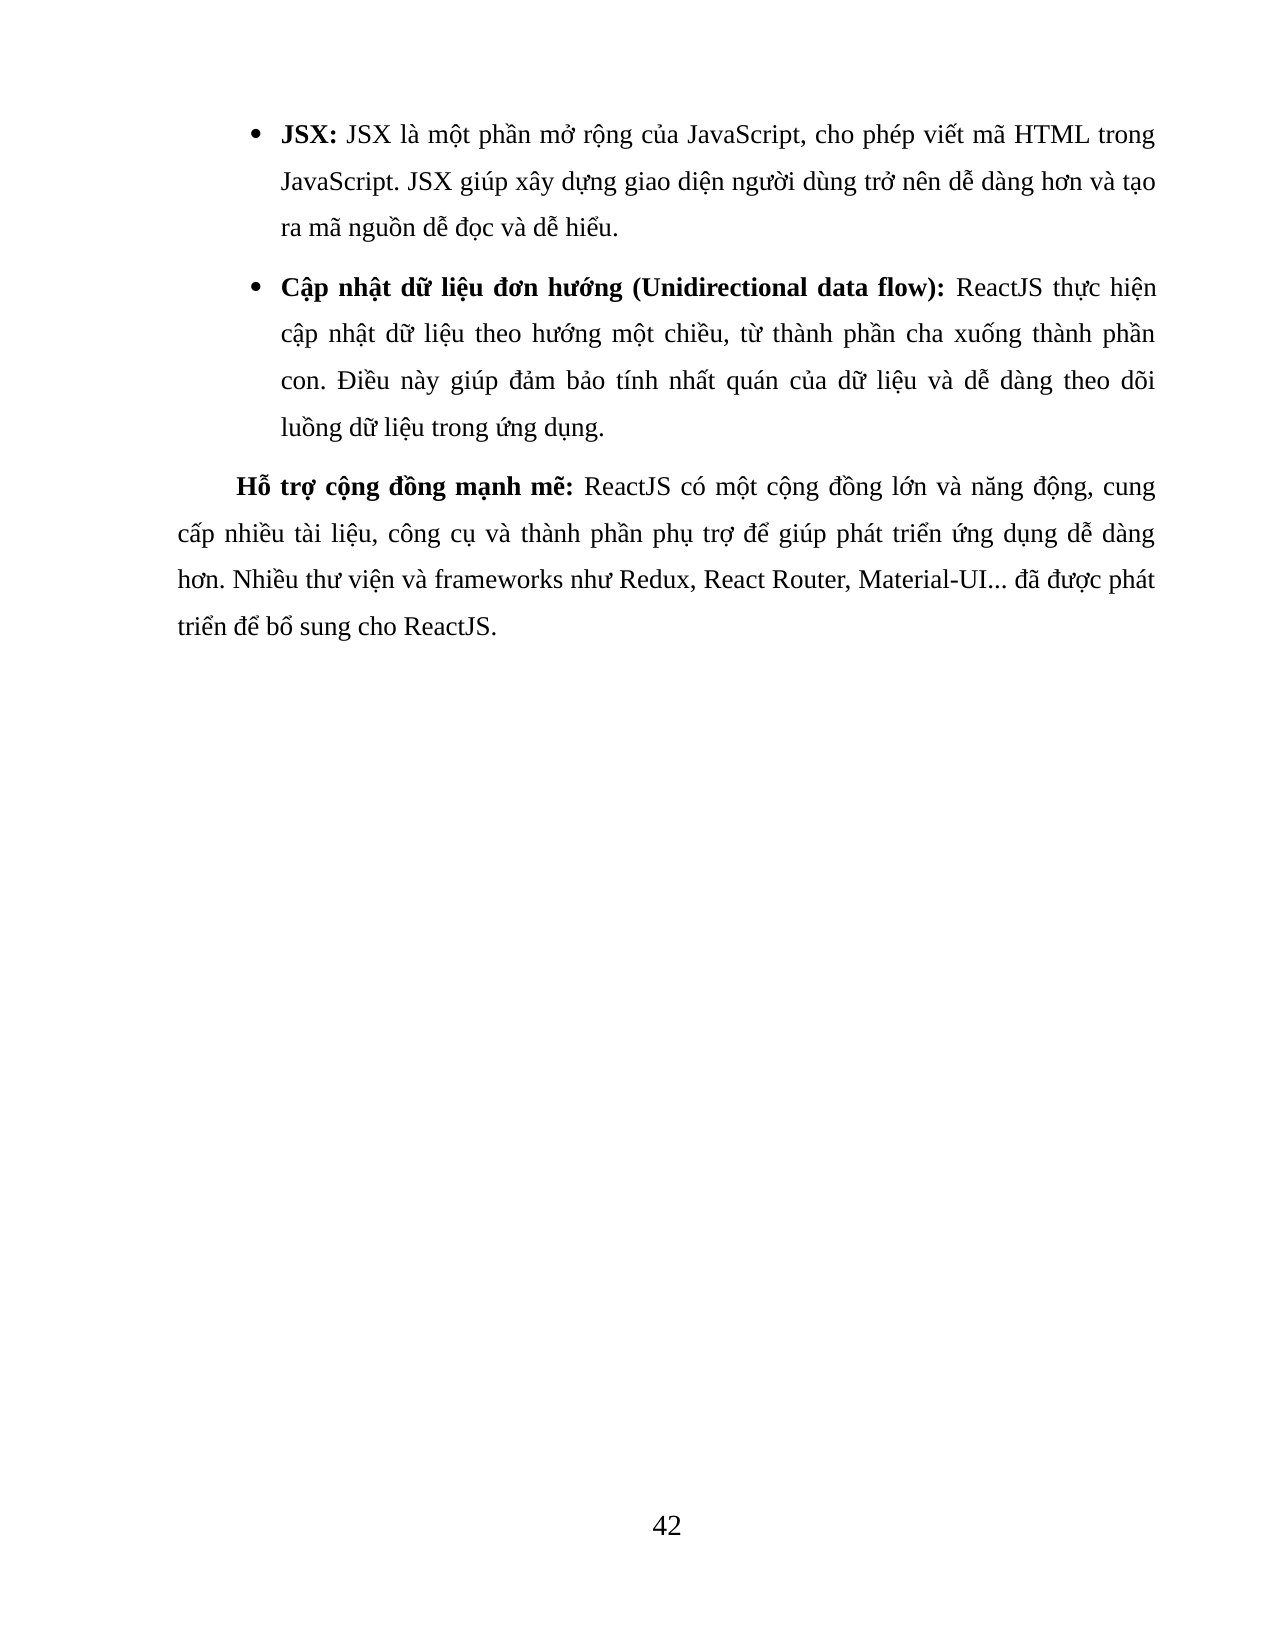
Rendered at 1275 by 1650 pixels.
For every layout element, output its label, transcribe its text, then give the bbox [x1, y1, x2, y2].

list Cập nhật dữ liệu đơn hướng (Unidirectional data flow): ReactJS thực hiện cập nhật dữ liệu theo hướng một chiều, từ thành phần cha xuống thành phần con. Điều này giúp đảm bảo tính nhất quán của dữ liệu và dễ dàng theo dõi luồng dữ liệu trong ứng dụng. [251, 271, 1157, 442]
list JSX: JSX là một phần mở rộng của JavaScript, cho phép viết mã HTML trong JavaScript. JSX giúp xây dựng giao diện người dùng trở nên dễ dàng hơn và tạo ra mã nguồn dễ đọc và dễ hiểu. [251, 118, 1157, 243]
text Hỗ trợ cộng đồng mạnh mẽ: ReactJS có một cộng đồng lớn và năng động, cung cấp nhiều tài liệu, công cụ và thành phần phụ trợ để giúp phát triển ứng dụng dễ dàng hơn. Nhiều thư viện và frameworks như Redux, React Router, Material-UI... đã được phát triển để bổ sung cho ReactJS. [177, 470, 1157, 641]
